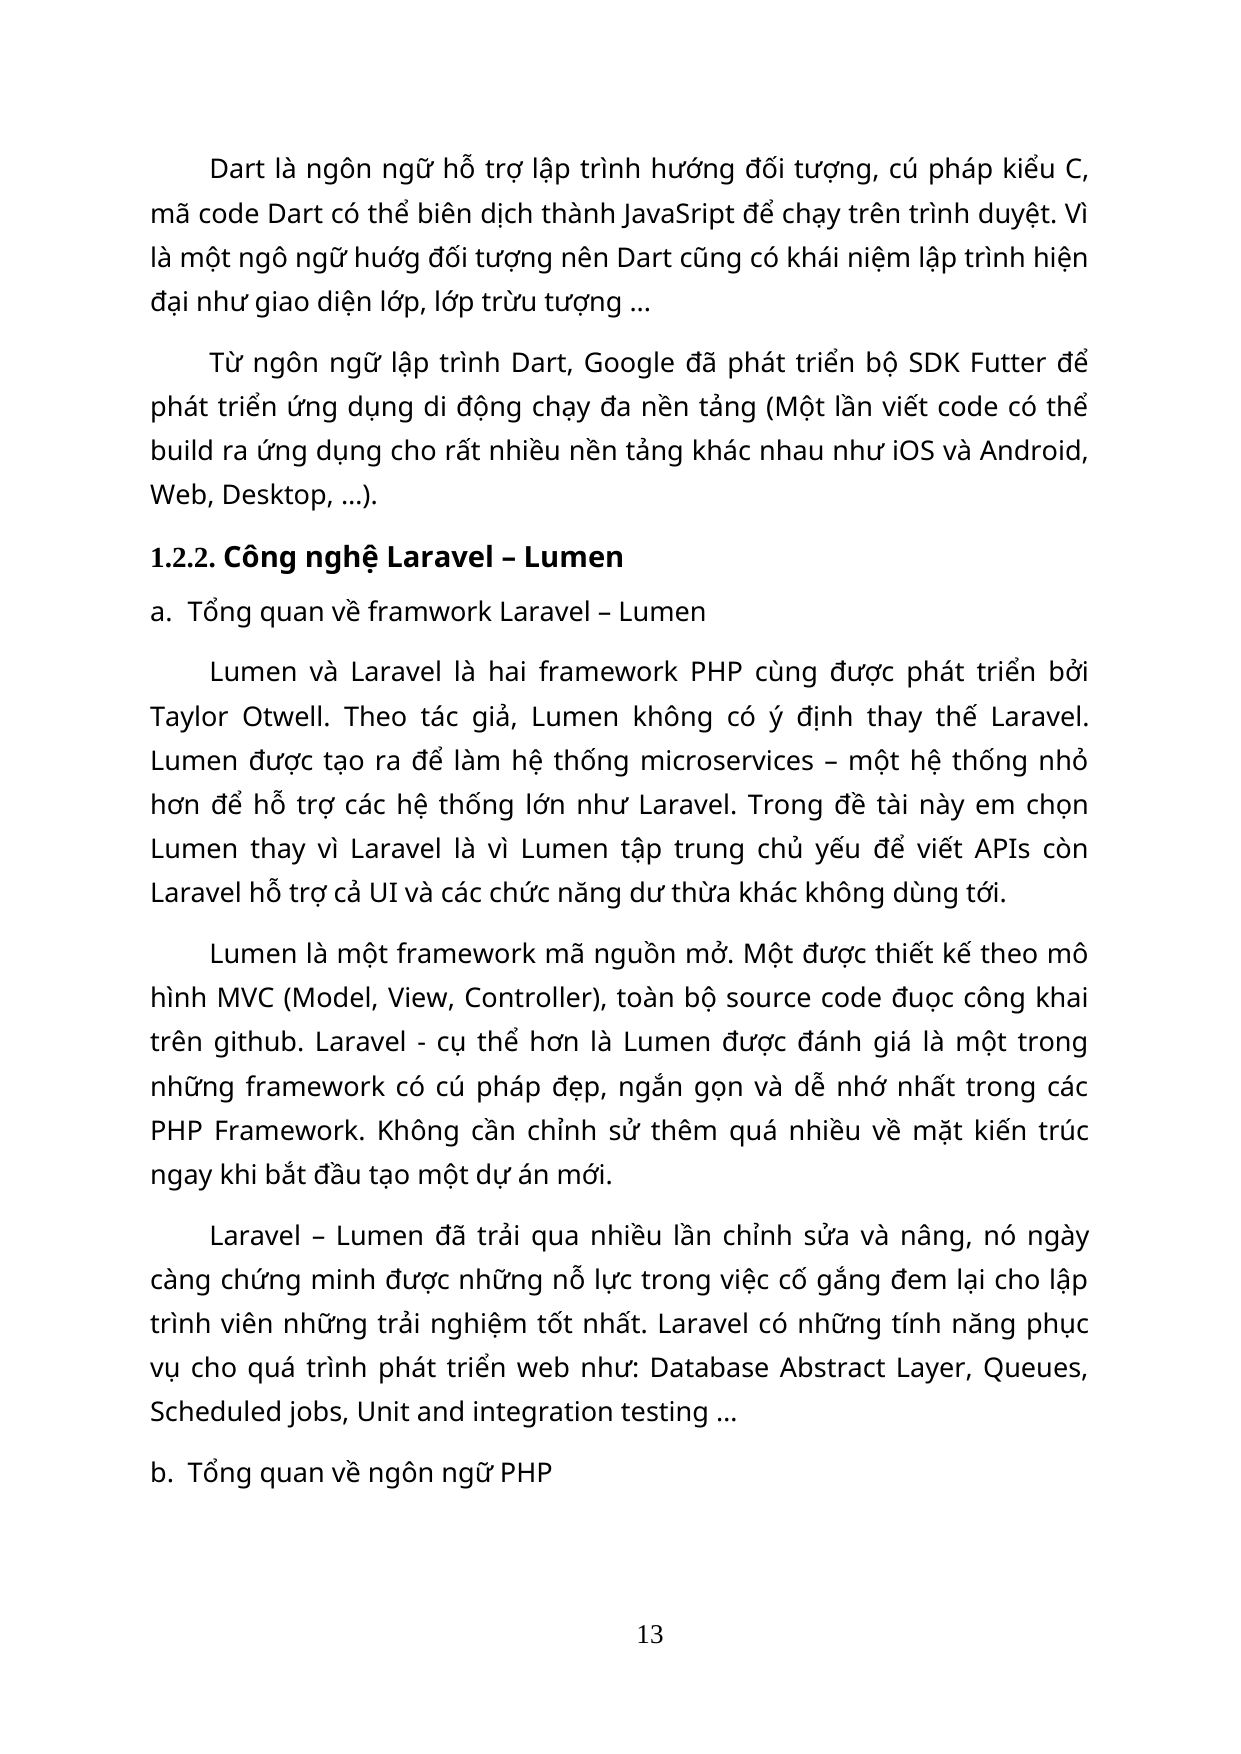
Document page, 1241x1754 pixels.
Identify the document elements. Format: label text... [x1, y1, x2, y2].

list Tổng quan về framwork Laravel – Lumen [150, 592, 1090, 629]
text Từ ngôn ngữ lập trình Dart, Google đã phát triển bộ SDK Futter để phát triển ứng dụng di động chạy đa nền tảng (Một lần viết code có thể build ra ứng dụng cho rất nhiều nền tảng khác nhau như iOS và Android, Web, Desktop, …). [150, 343, 1090, 513]
subtitle Công nghệ Laravel – Lumen [150, 537, 1090, 576]
text Laravel – Lumen đã trải qua nhiều lần chỉnh sửa và nâng, nó ngày càng chứng minh được những nỗ lực trong việc cố gắng đem lại cho lập trình viên những trải nghiệm tốt nhất. Laravel có những tính năng phục vụ cho quá trình phát triển web như: Database Abstract Layer, Queues, Scheduled jobs, Unit and integration testing … [150, 1216, 1090, 1430]
text Lumen là một framework mã nguồn mở. Một được thiết kế theo mô hình MVC (Model, View, Controller), toàn bộ source code đuọc công khai trên github. Laravel - cụ thể hơn là Lumen được đánh giá là một trong những framework có cú pháp đẹp, ngắn gọn và dễ nhớ nhất trong các PHP Framework. Không cần chỉnh sử thêm quá nhiều về mặt kiến trúc ngay khi bắt đầu tạo một dự án mới. [150, 934, 1090, 1192]
text Lumen và Laravel là hai framework PHP cùng được phát triển bởi Taylor Otwell. Theo tác giả, Lumen không có ý định thay thế Laravel. Lumen được tạo ra để làm hệ thống microservices – một hệ thống nhỏ hơn để hỗ trợ các hệ thống lớn như Laravel. Trong đề tài này em chọn Lumen thay vì Laravel là vì Lumen tập trung chủ yếu để viết APIs còn Laravel hỗ trợ cả UI và các chức năng dư thừa khác không dùng tới. [150, 653, 1090, 911]
list Tổng quan về ngôn ngữ PHP [150, 1454, 1090, 1491]
text Dart là ngôn ngữ hỗ trợ lập trình hướng đối tượng, cú pháp kiểu C, mã code Dart có thể biên dịch thành JavaSript để chạy trên trình duyệt. Vì là một ngô ngữ huớg đối tượng nên Dart cũng có khái niệm lập trình hiện đại như giao diện lớp, lớp trừu tượng ... [150, 150, 1090, 319]
